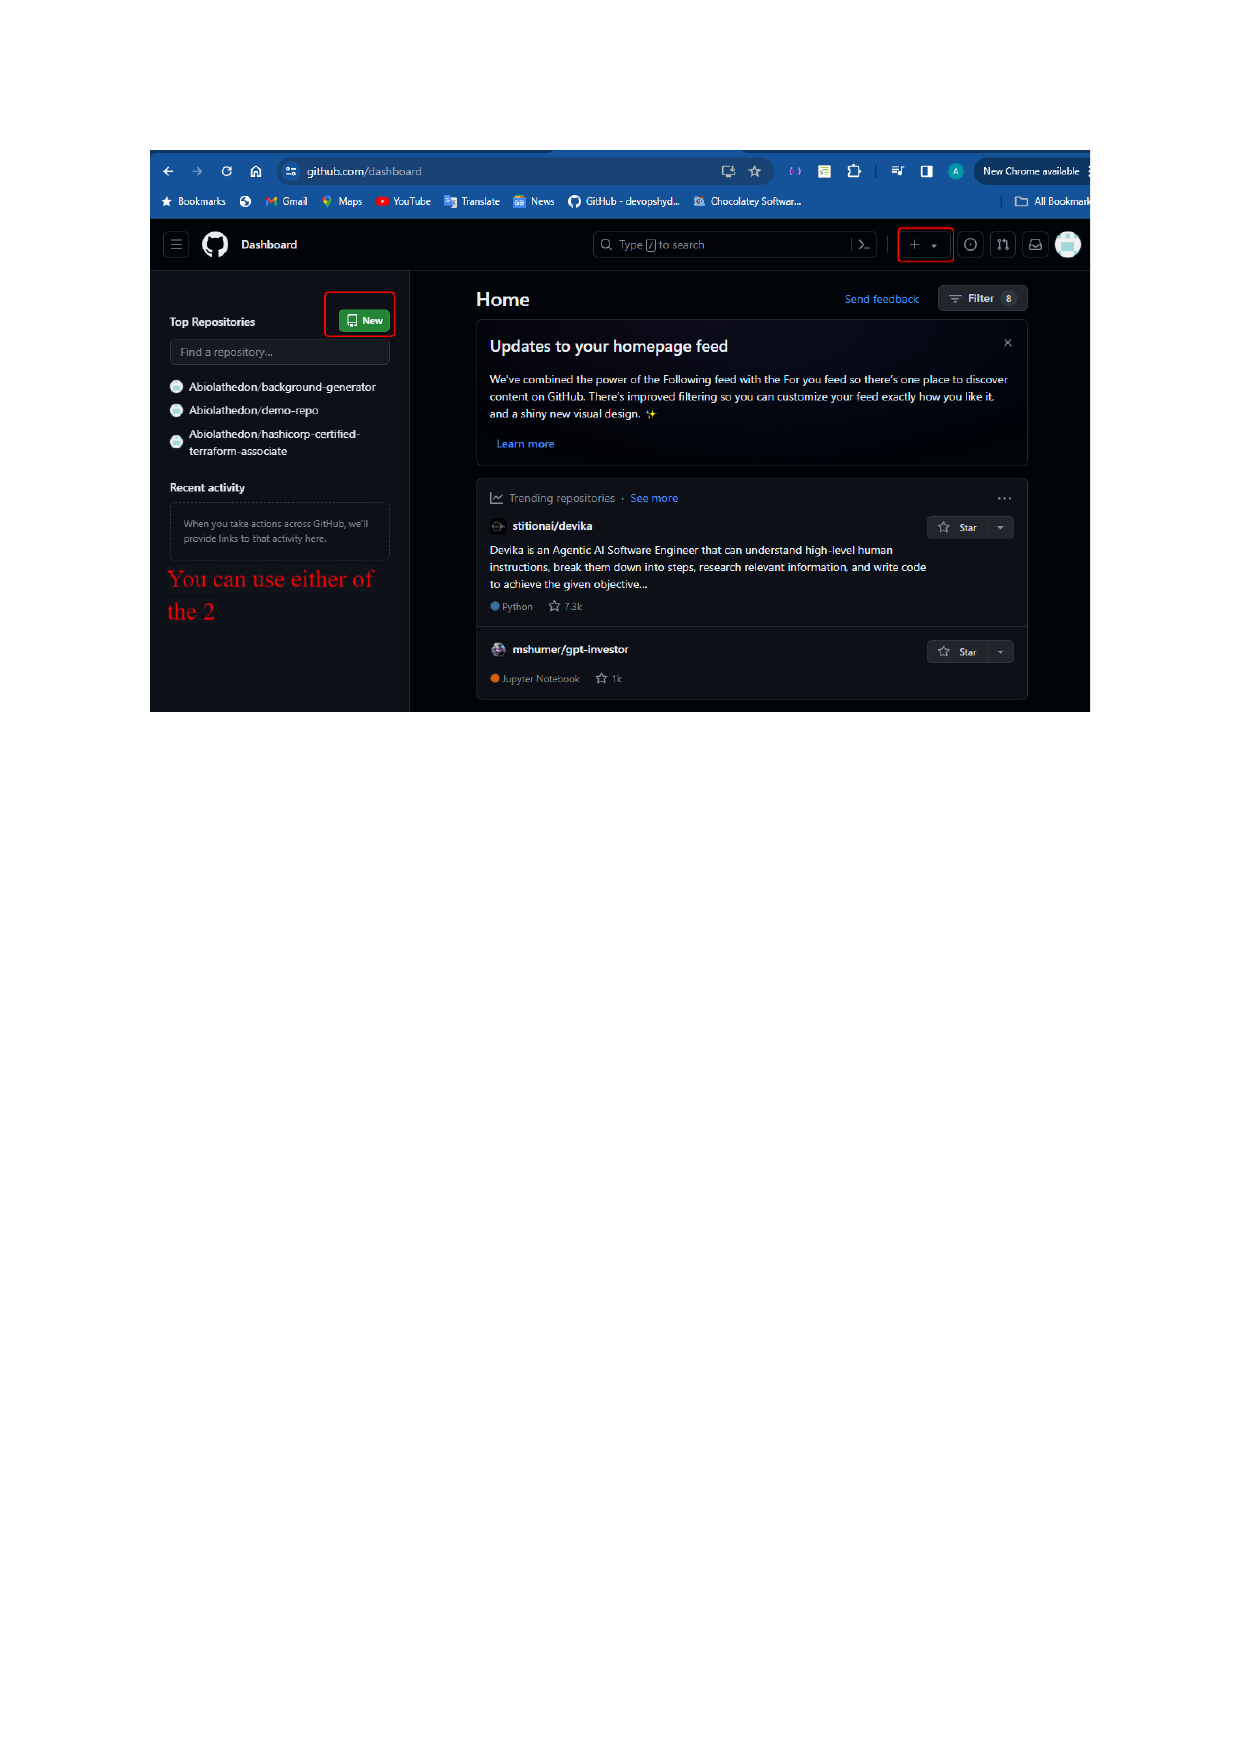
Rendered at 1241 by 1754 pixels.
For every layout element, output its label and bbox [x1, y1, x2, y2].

picture [150, 150, 1091, 712]
